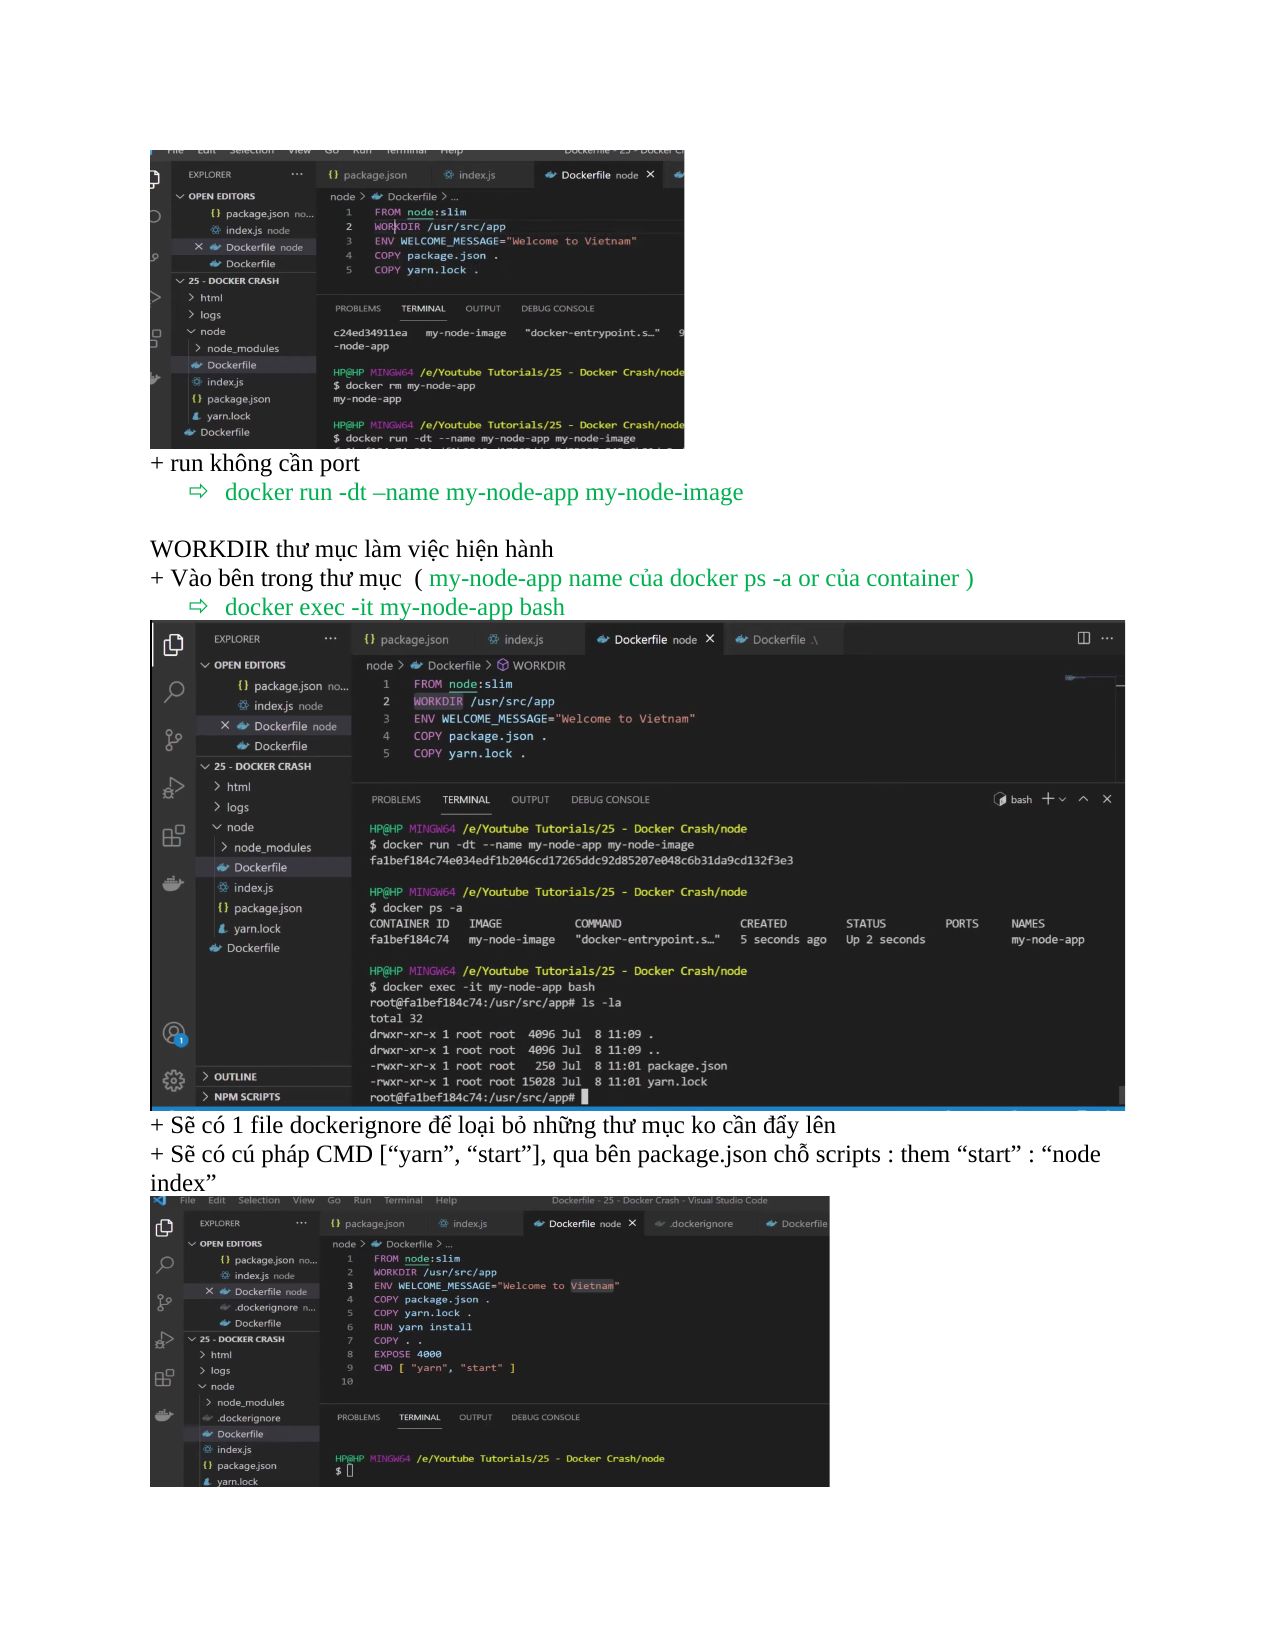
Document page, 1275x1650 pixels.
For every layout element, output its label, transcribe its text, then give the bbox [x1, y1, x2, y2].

text + Sẽ có cú pháp CMD [“yarn”, “start”], qua bên package.json chỗ scripts : them “start” : “node index” [150, 1139, 1125, 1196]
text + Sẽ có 1 file dockerignore để loại bỏ những thư mục ko cần đẩy lên [150, 1111, 1125, 1139]
picture [150, 150, 685, 449]
list docker exec -it my-node-app bash [187, 592, 1125, 620]
text + Vào bên trong thư mục ( my-node-app name của docker ps -a or của container ) [150, 563, 1125, 592]
picture [150, 620, 1125, 1111]
list docker run -dt –name my-node-app my-node-image [187, 477, 1125, 506]
text + run không cần port [150, 448, 1125, 477]
picture [150, 1196, 830, 1487]
text WORKDIR thư mục làm việc hiện hành [150, 534, 1125, 563]
